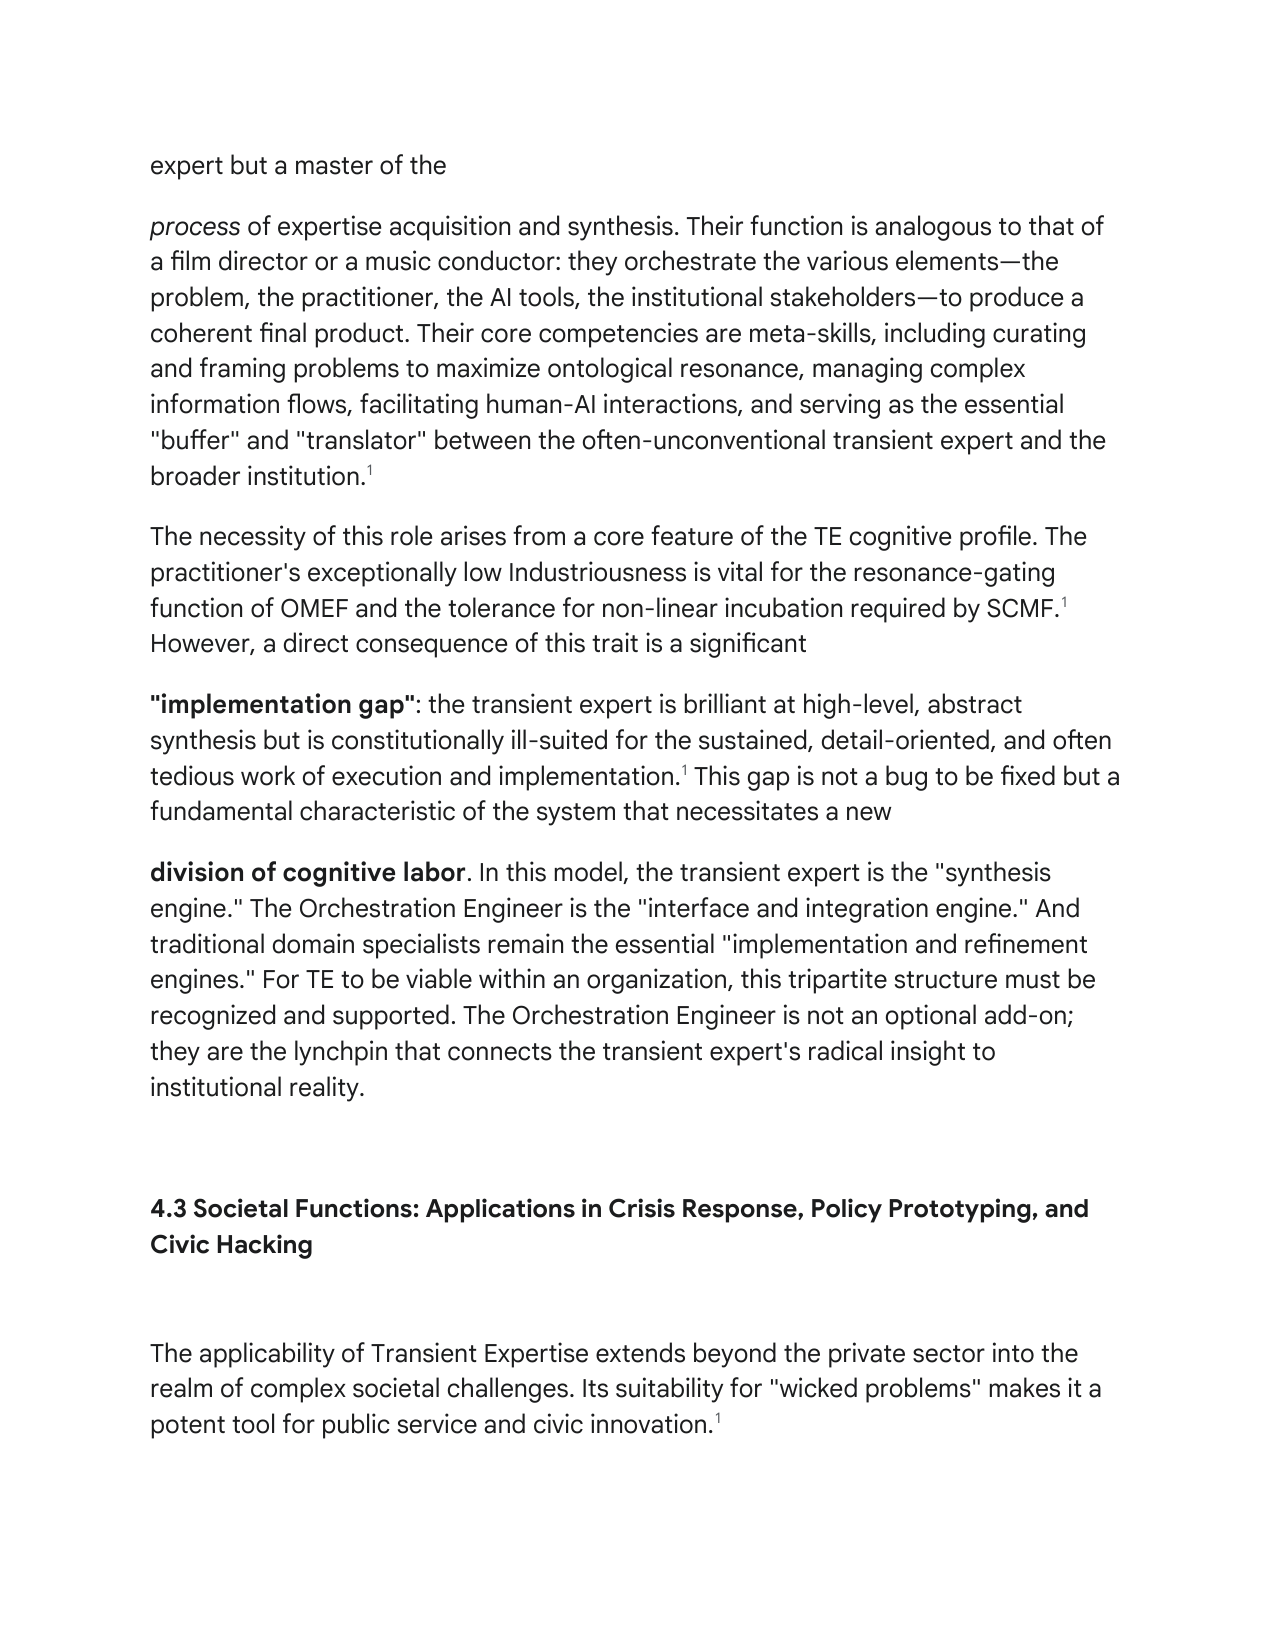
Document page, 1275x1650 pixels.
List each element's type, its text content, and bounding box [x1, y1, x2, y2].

text "implementation gap": the transient expert is brilliant at high-level, abstract synthesis but is constitutionally ill-suited for the sustained, detail-oriented, and often tedious work of execution and implementation.1 This gap is not a bug to be fixed but a fundamental characteristic of the system that necessitates a new [150, 689, 1125, 828]
text The applicability of Transient Expertise extends beyond the private sector into the realm of complex societal challenges. Its suitability for "wicked problems" makes it a potent tool for public service and civic innovation.1 [150, 1338, 1125, 1441]
text division of cognitive labor. In this model, the transient expert is the "synthesis engine." The Orchestration Engineer is the "interface and integration engine." And traditional domain specialists remain the essential "implementation and refinement engines." For TE to be viable within an organization, this tripartite structure must be recognized and supported. The Orchestration Engineer is not an optional add-on; they are the lynchpin that connects the transient expert's radical insight to institutional reality. [150, 857, 1125, 1103]
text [150, 150, 1125, 181]
subtitle 4.3 Societal Functions: Applications in Crisis Response, Policy Prototyping, and Civic Hacking [150, 1193, 1125, 1260]
text process of expertise acquisition and synthesis. Their function is analogous to that of a film director or a music conductor: they orchestrate the various elements—the problem, the practitioner, the AI tools, the institutional stakeholders—to produce a coherent final product. Their core competencies are meta-skills, including curating and framing problems to maximize ontological resonance, managing complex information flows, facilitating human-AI interactions, and serving as the essential "buffer" and "translator" between the often-unconventional transient expert and the broader institution.1 [150, 211, 1125, 492]
text The necessity of this role arises from a core feature of the TE cognitive profile. The practitioner's exceptionally low Industriousness is vital for the resonance-gating function of OMEF and the tolerance for non-linear incubation required by SCMF.1 However, a direct consequence of this trait is a significant [150, 522, 1125, 660]
